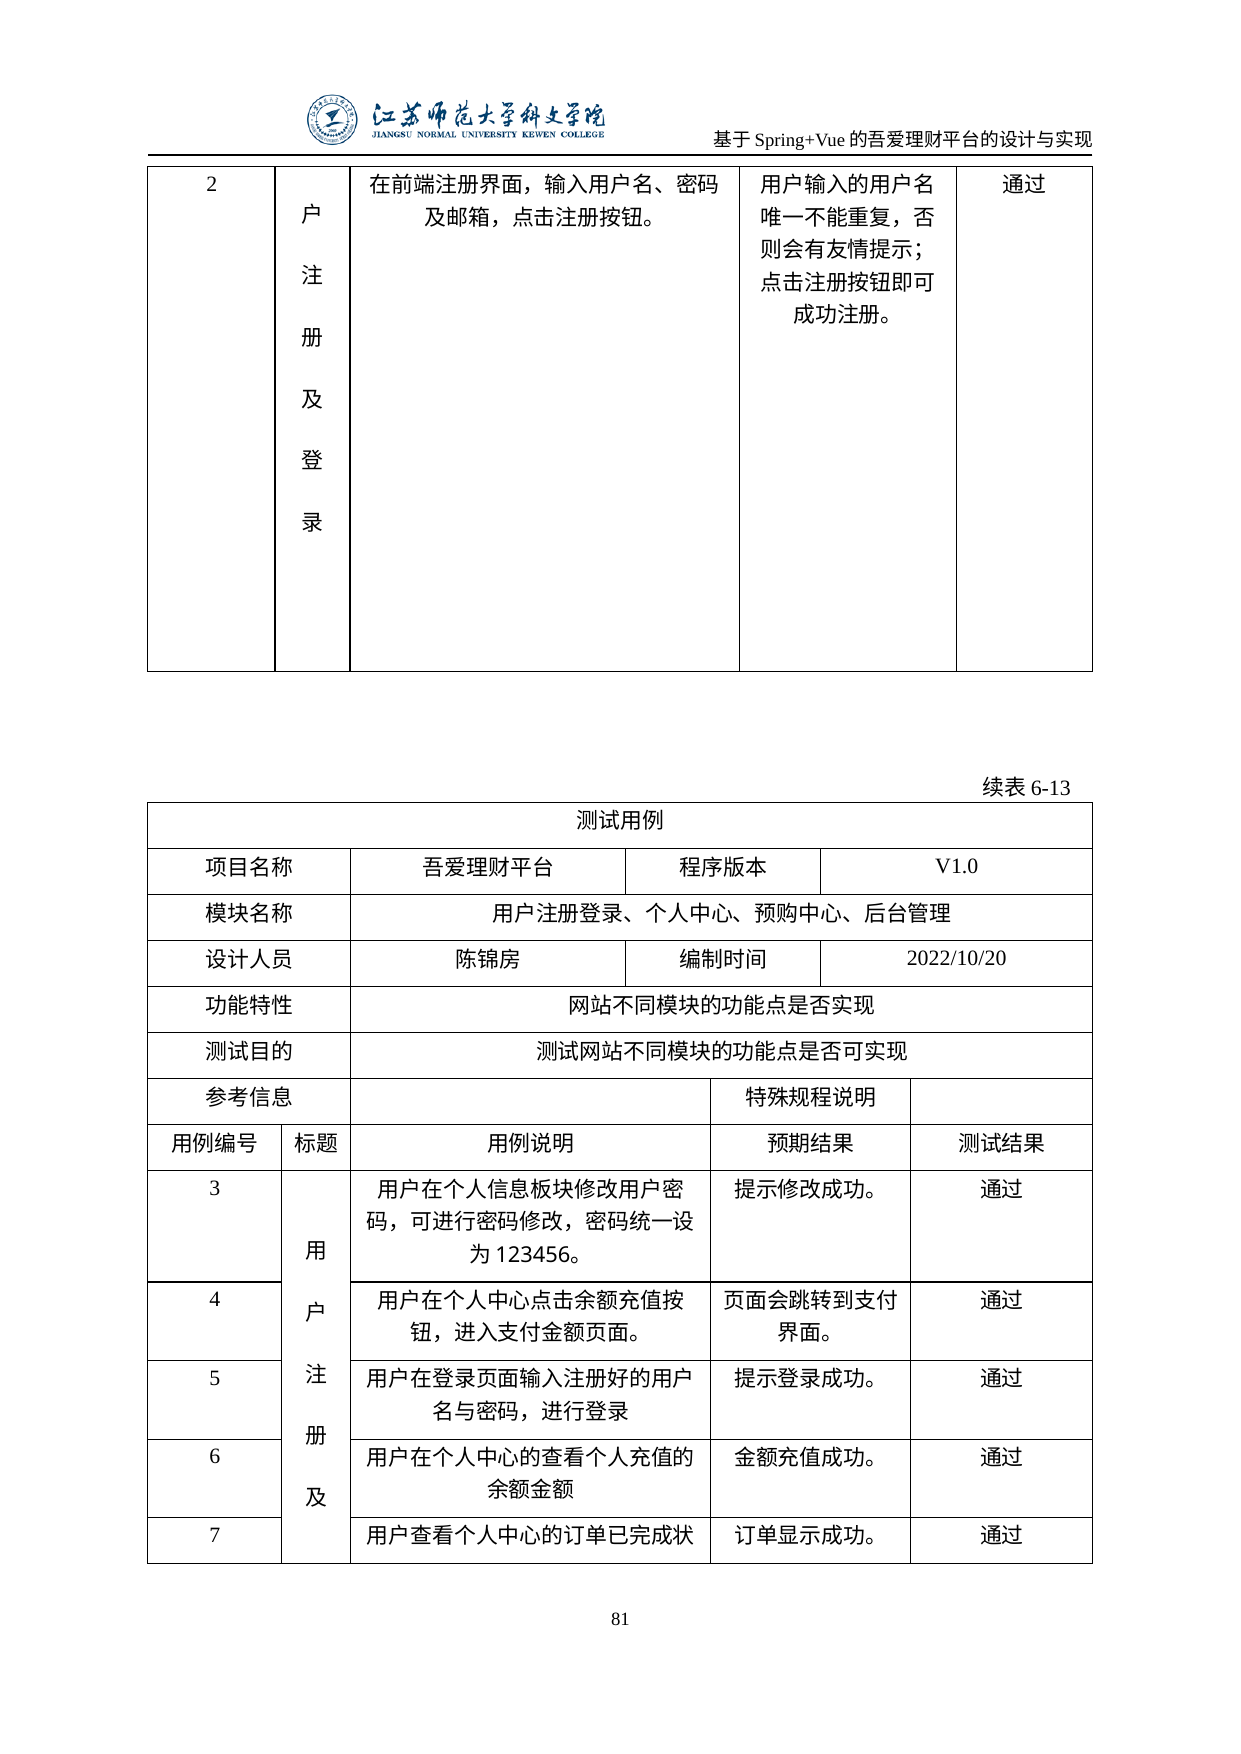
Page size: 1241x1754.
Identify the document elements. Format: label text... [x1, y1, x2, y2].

table_cell 用例编号 [148, 1125, 281, 1170]
table_cell 6 [148, 1440, 281, 1517]
table_cell 用户在登录页面输入注册好的用户名与密码，进行登录 [351, 1361, 710, 1438]
table_cell [911, 1079, 1092, 1124]
table_cell 3 [148, 1171, 281, 1281]
table_cell 测试网站不同模块的功能点是否可实现 [351, 1033, 1092, 1078]
table_cell 4 [148, 1283, 281, 1360]
table_cell 通过 [911, 1518, 1092, 1563]
table_cell 用 户 注 册 及 登 录 [276, 167, 349, 671]
table_cell 7 [148, 1518, 281, 1563]
table_cell 功能特性 [148, 987, 350, 1032]
table_cell 模块名称 [148, 895, 350, 940]
table_cell 用例说明 [351, 1125, 710, 1170]
table_cell 通过 [911, 1440, 1092, 1517]
table_cell 用户查看个人中心的订单已完成状况。 [351, 1518, 710, 1563]
table_cell 用户在个人中心的查看个人充值的余额金额 [351, 1440, 710, 1517]
table_cell 吾爱理财平台 [351, 849, 625, 894]
table_cell 网站不同模块的功能点是否实现 [351, 987, 1092, 1032]
table_cell 订单显示成功。 [711, 1518, 910, 1563]
table_cell 提示登录成功。 [711, 1361, 910, 1438]
table_cell V1.0 [821, 849, 1092, 894]
table_cell 通过 [911, 1283, 1092, 1360]
table_cell 提示修改成功。 [711, 1171, 910, 1281]
picture [292, 88, 620, 147]
table_cell 用 户 注 册 及 登 录 [282, 1171, 350, 1563]
table_cell 金额充值成功。 [711, 1440, 910, 1517]
table_cell 程序版本 [626, 849, 820, 894]
table_cell 用户在个人信息板块修改用户密码，可进行密码修改，密码统一设为123456。 [351, 1171, 710, 1281]
table_cell 陈锦房 [351, 941, 625, 986]
table_header 测试用例 [148, 803, 1092, 848]
table_cell 2 [148, 167, 274, 671]
table_cell 设计人员 [148, 941, 350, 986]
table_cell 编制时间 [626, 941, 820, 986]
table_cell [351, 1079, 710, 1124]
table_cell 项目名称 [148, 849, 350, 894]
table_cell 用户注册登录、个人中心、预购中心、后台管理 [351, 895, 1092, 940]
table_cell 通过 [911, 1171, 1092, 1281]
table_cell 标题 [282, 1125, 350, 1170]
table_cell 用户在个人中心点击余额充值按钮，进入支付金额页面。 [351, 1283, 710, 1360]
table_cell 2022/10/20 [821, 941, 1092, 986]
table_cell 参考信息 [148, 1079, 350, 1124]
table_cell 通过 [911, 1361, 1092, 1438]
table_cell 测试目的 [148, 1033, 350, 1078]
table_cell 用户输入的用户名唯一不能重复，否则会有友情提示；点击注册按钮即可成功注册。 [740, 167, 956, 671]
table_cell 页面会跳转到支付界面。 [711, 1283, 910, 1360]
table_cell 在前端注册界面，输入用户名、密码及邮箱，点击注册按钮。 [351, 167, 739, 671]
text 续表 6-13 [148, 769, 1071, 802]
table_cell 特殊规程说明 [711, 1079, 910, 1124]
table_cell 预期结果 [711, 1125, 910, 1170]
table_cell 测试结果 [911, 1125, 1092, 1170]
table_cell 通过 [957, 167, 1092, 671]
table_cell 5 [148, 1361, 281, 1438]
